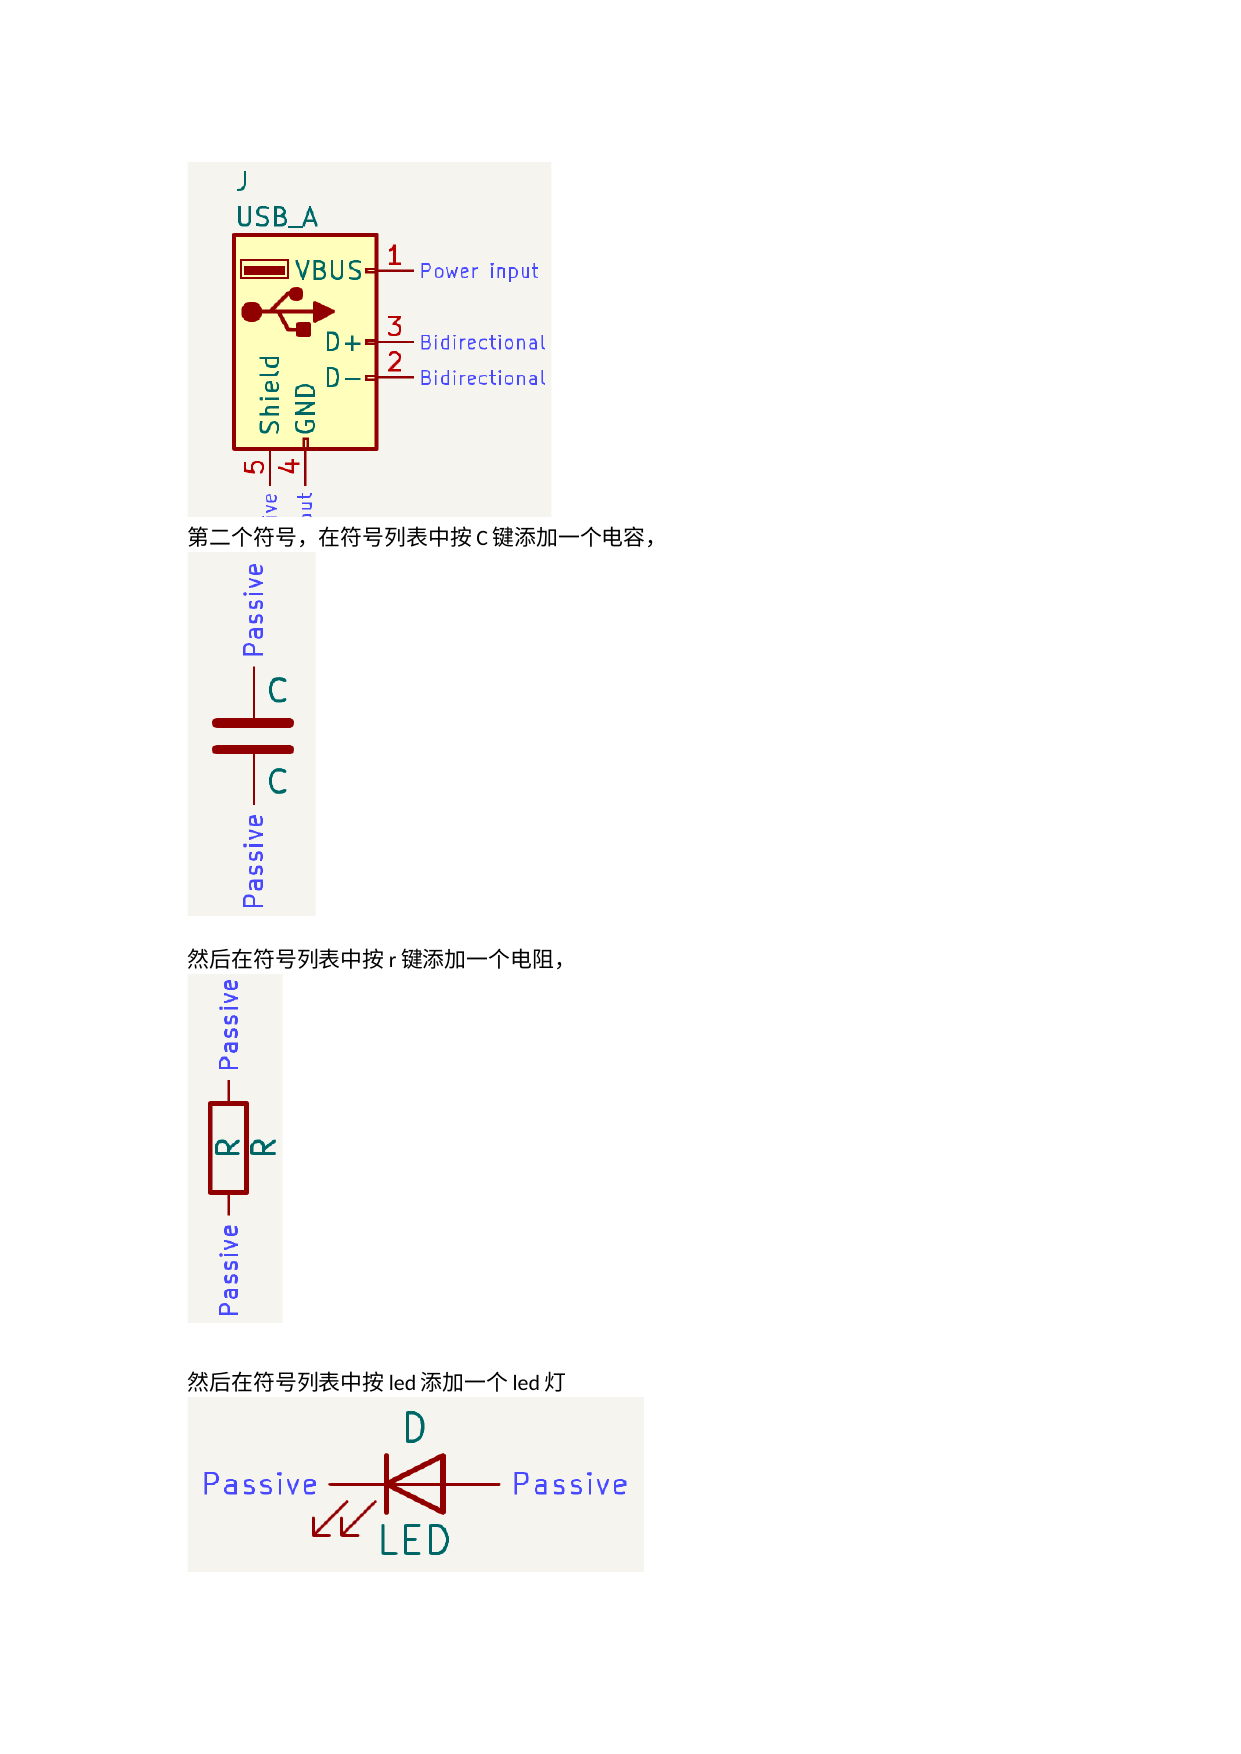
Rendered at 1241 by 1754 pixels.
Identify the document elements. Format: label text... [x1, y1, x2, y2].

list 然后在符号列表中按led添加一个led灯 [187, 1364, 1053, 1397]
picture [187, 974, 283, 1323]
list 第二个符号，在符号列表中按C键添加一个电容， [187, 519, 1053, 552]
picture [187, 1397, 644, 1572]
picture [187, 162, 552, 517]
list 然后在符号列表中按r键添加一个电阻， [187, 942, 1053, 974]
picture [187, 552, 316, 916]
